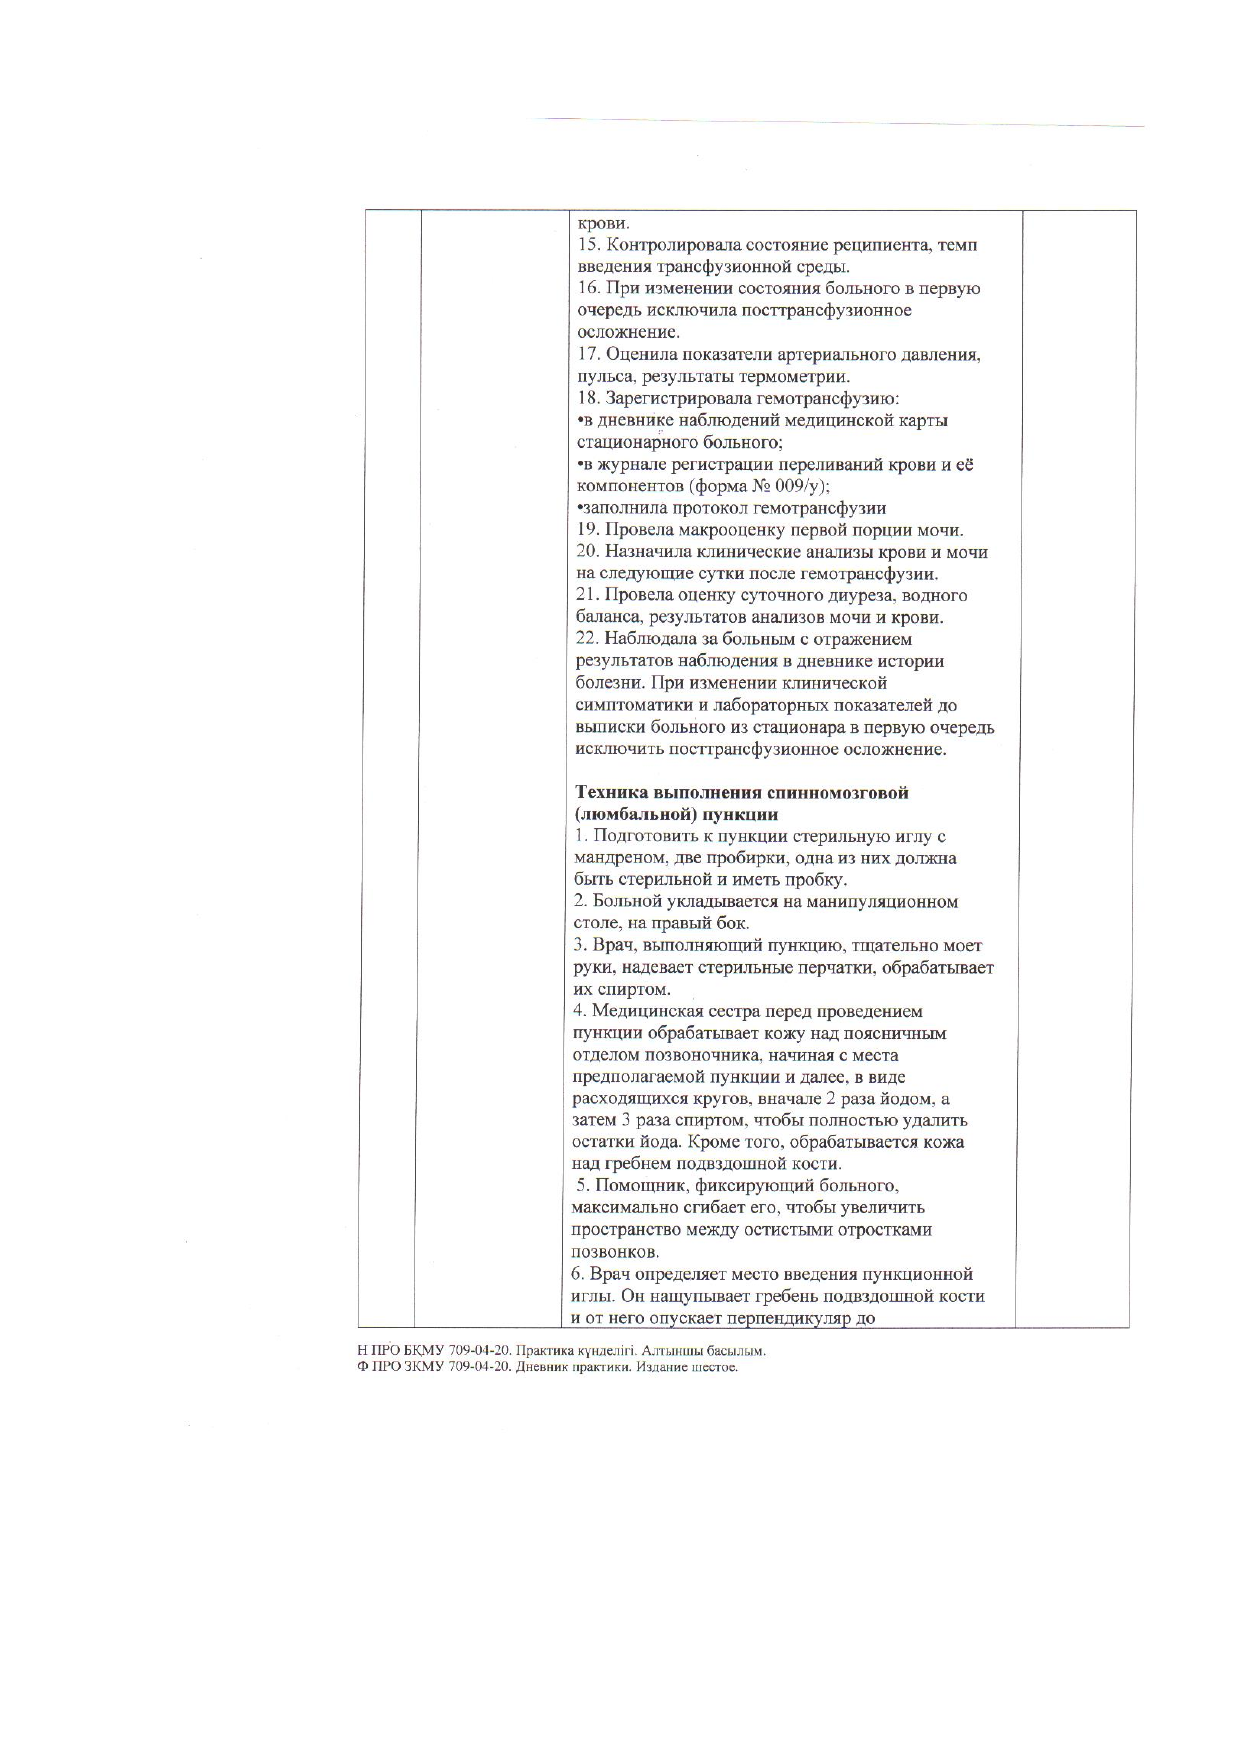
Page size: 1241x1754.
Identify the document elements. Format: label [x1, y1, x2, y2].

picture [177, 118, 1152, 1459]
